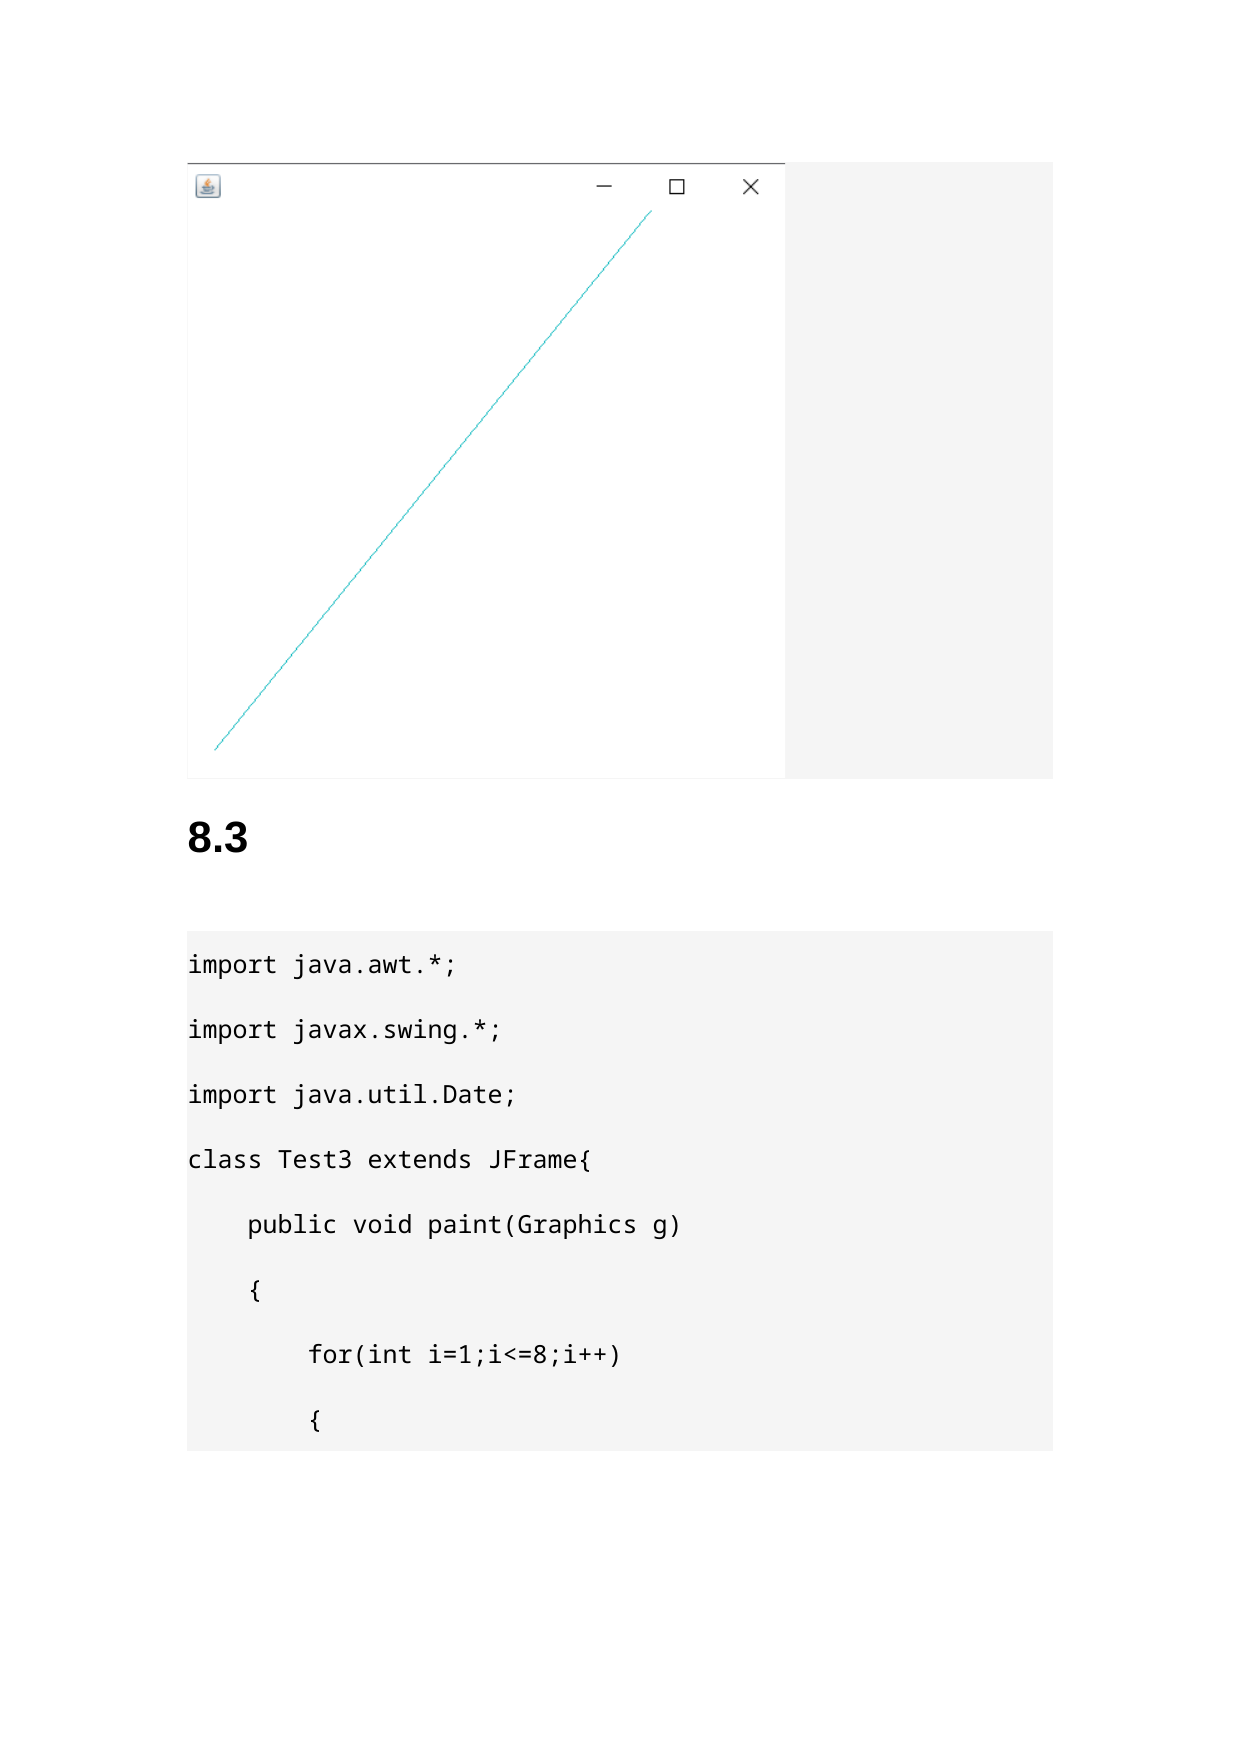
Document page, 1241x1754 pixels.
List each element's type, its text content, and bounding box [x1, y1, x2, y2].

text { [187, 1256, 1053, 1321]
text import javax.swing.*; [187, 996, 1053, 1061]
text class Test3 extends JFrame{ [187, 1126, 1053, 1191]
subtitle 8.3 [187, 804, 1053, 869]
text { [187, 1386, 1053, 1451]
text public void paint(Graphics g) [187, 1191, 1053, 1256]
text for(int i=1;i<=8;i++) [187, 1321, 1053, 1386]
text import java.util.Date; [187, 1061, 1053, 1126]
picture [187, 163, 786, 778]
text import java.awt.*; [187, 931, 1053, 996]
